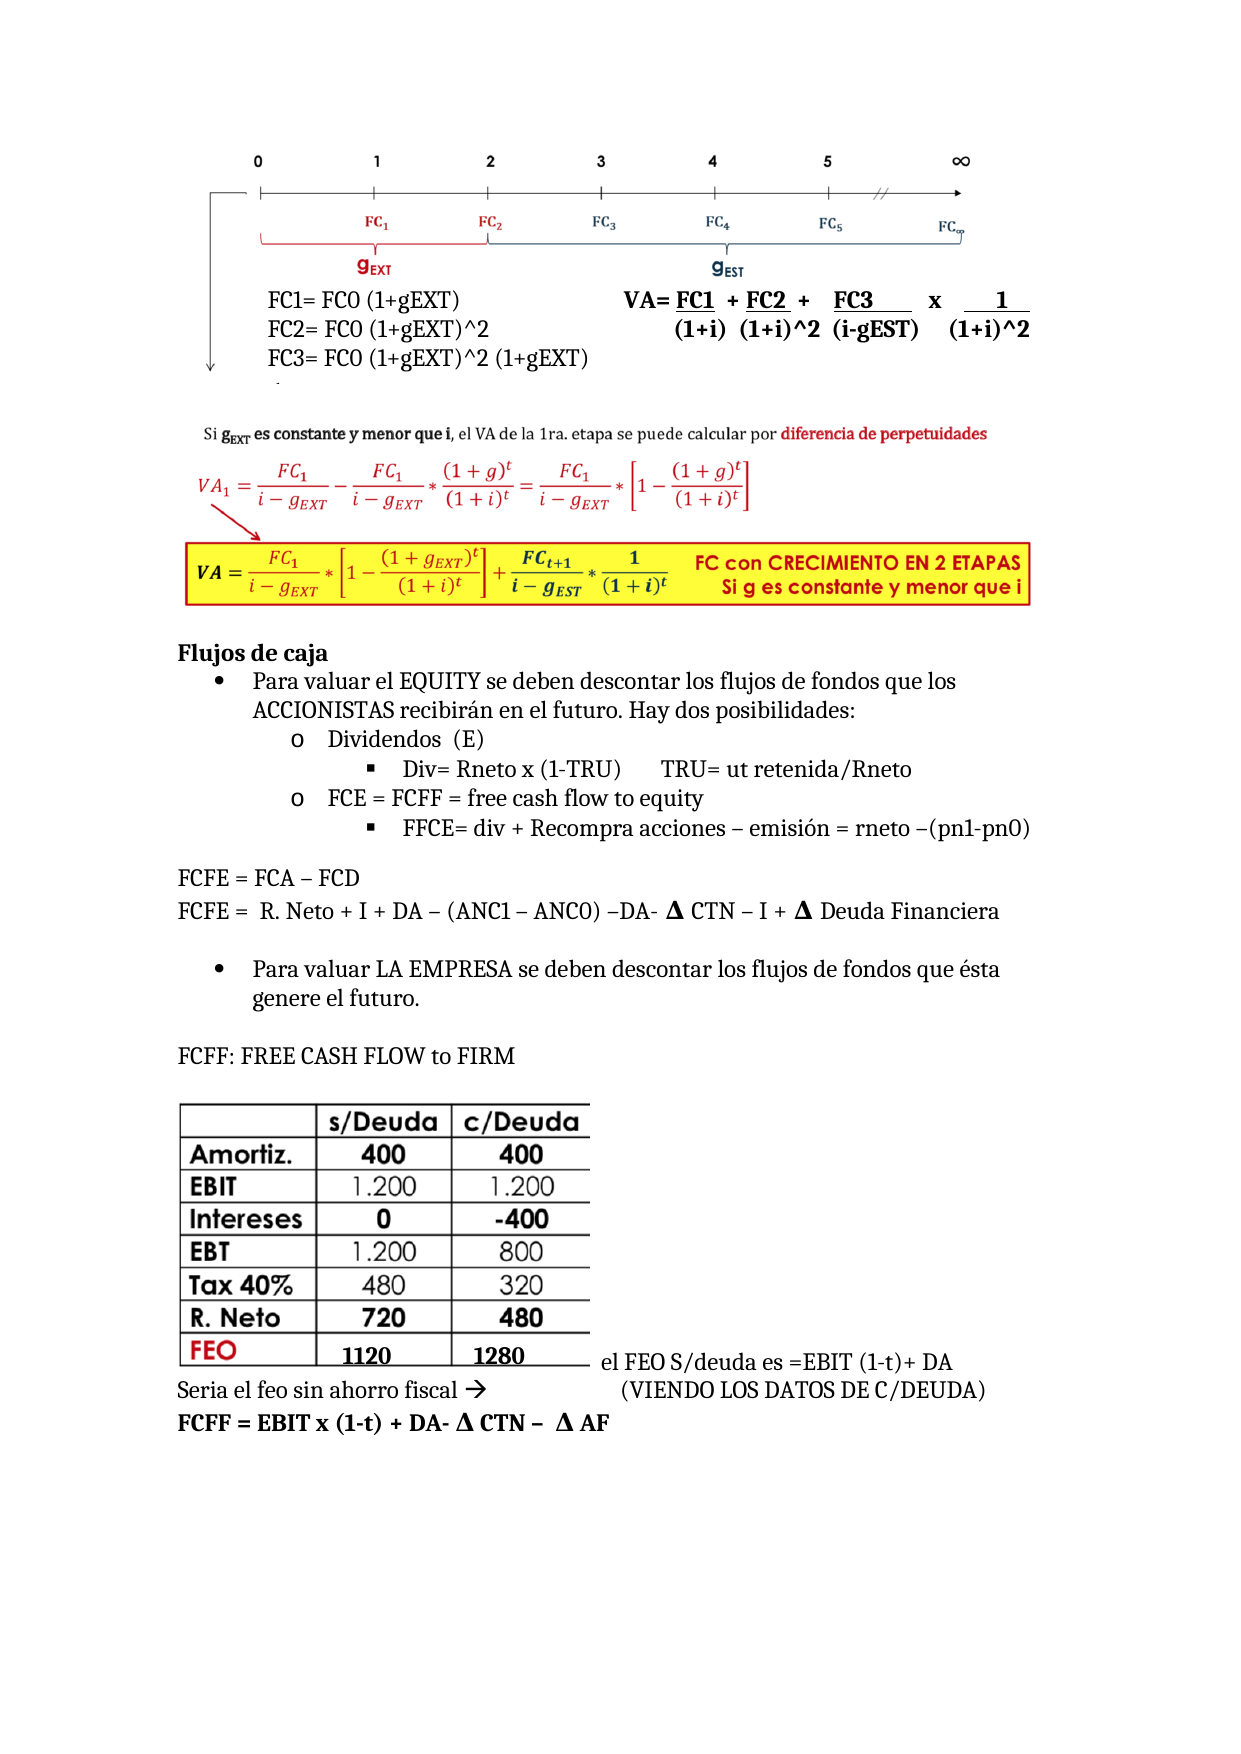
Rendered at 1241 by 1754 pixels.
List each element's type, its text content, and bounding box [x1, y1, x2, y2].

picture [177, 147, 1063, 610]
text Flujos de caja [177, 638, 1063, 667]
list Dividendos (E) [290, 725, 1063, 755]
text FCFE = R. Neto + I + DA – (ANC1 – ANC0) –DA- 𝚫 CTN – I + 𝚫 Deuda Financiera [177, 893, 1063, 927]
text FCFF = EBIT x (1-t) + DA- 𝚫 CTN – 𝚫 AF [177, 1405, 1063, 1439]
text FCFF: FREE CASH FLOW to FIRM [177, 1042, 1063, 1070]
picture [177, 1099, 590, 1370]
text FCFE = FCA – FCD [177, 864, 1063, 893]
list FFCE= div + Recompra acciones – emisión = rneto –(pn1-pn0) [365, 813, 1063, 842]
text Seria el feo sin ahorro fiscal (VIENDO LOS DATOS DE C/DEUDA) [177, 1376, 1063, 1405]
list Para valuar LA EMPRESA se deben descontar los flujos de fondos que ésta genere el futuro. [215, 955, 1063, 1013]
list Div= Rneto x (1-TRU) TRU= ut retenida/Rneto [365, 755, 1063, 783]
list FCE = FCFF = free cash flow to equity [290, 783, 1063, 813]
list Para valuar el EQUITY se deben descontar los flujos de fondos que los ACCIONISTAS recibirán en el futuro. Hay dos posibilidades: [215, 667, 1063, 725]
